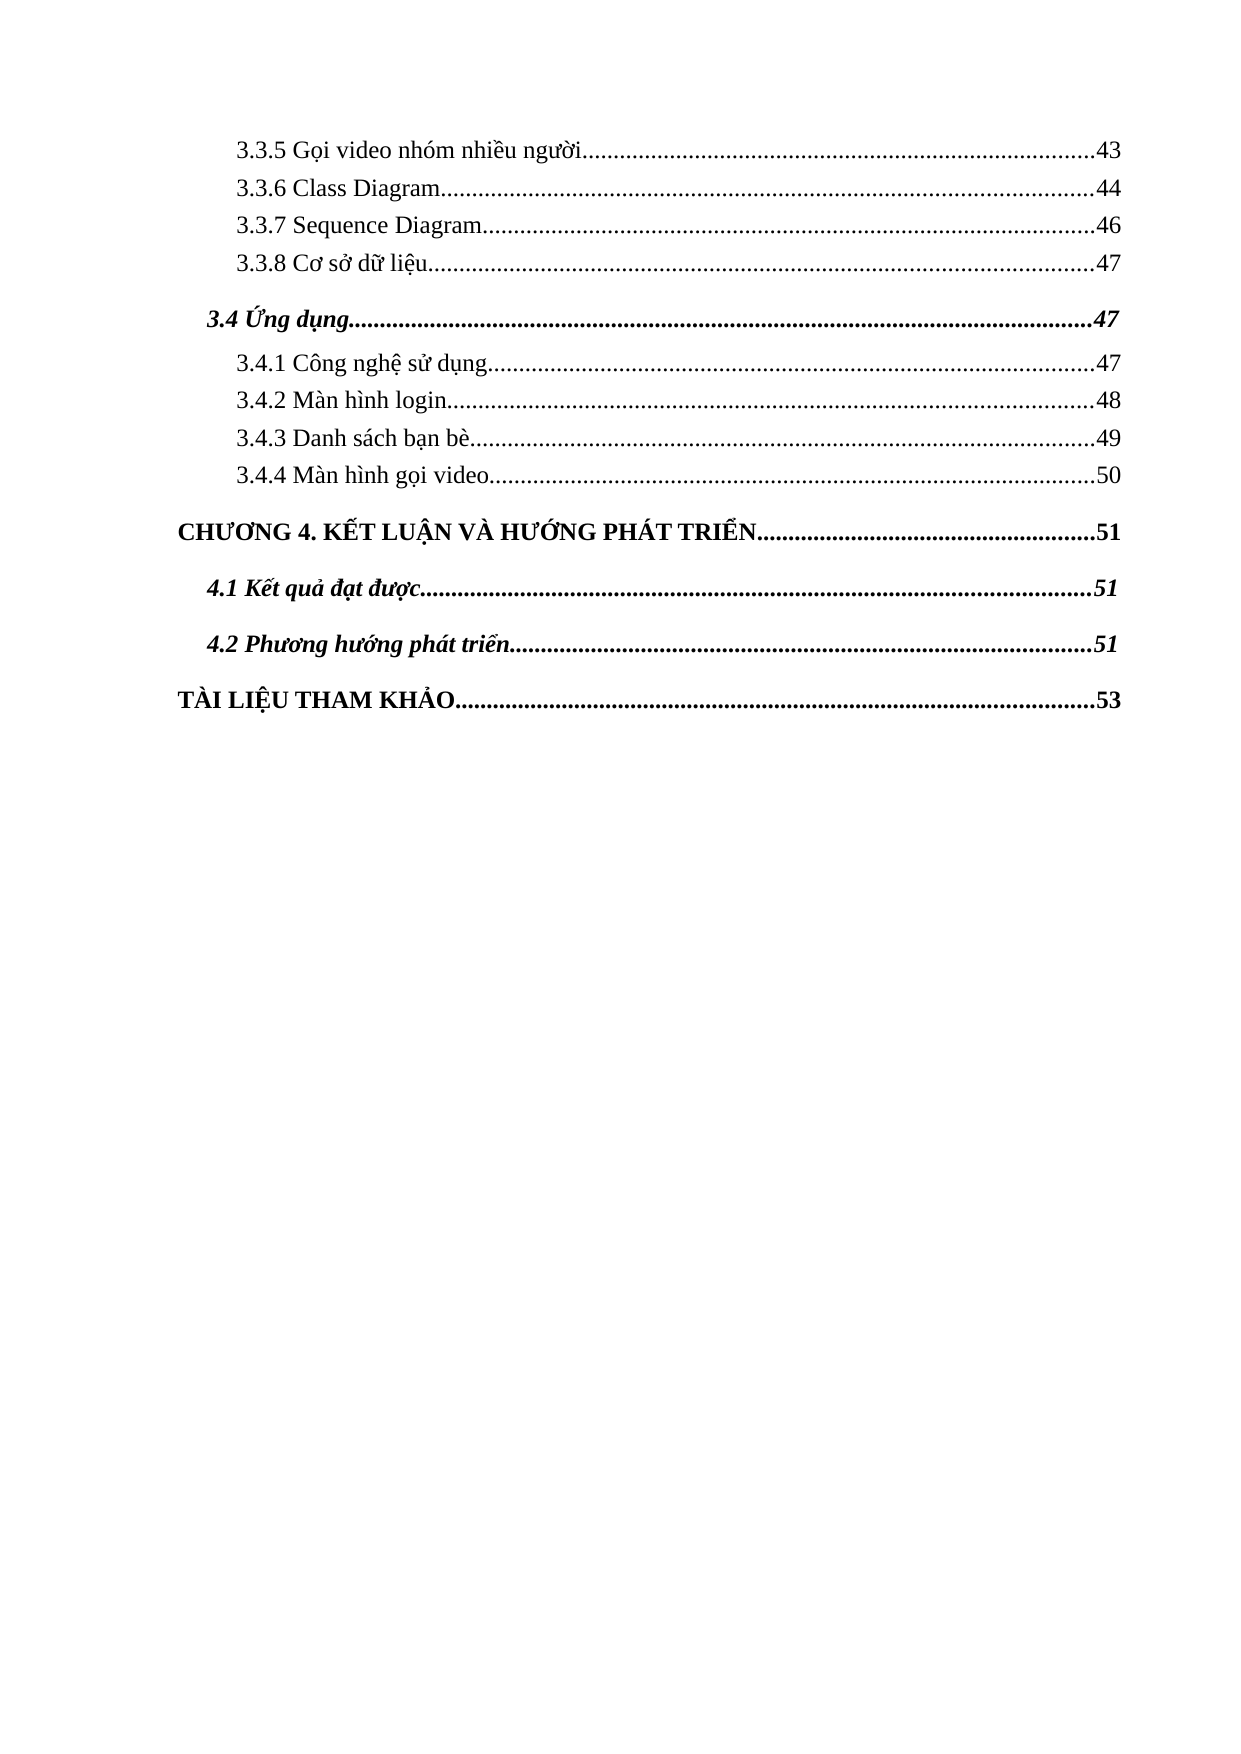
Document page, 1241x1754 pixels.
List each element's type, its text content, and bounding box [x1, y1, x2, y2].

text 3.3.5 Gọi video nhóm nhiều người 43 [236, 131, 1122, 168]
text 3.3.6 Class Diagram 44 [236, 168, 1122, 206]
text 3.4.2 Màn hình login 48 [236, 381, 1122, 418]
text 3.3.8 Cơ sở dữ liệu 47 [236, 243, 1122, 281]
text 3.3.7 Sequence Diagram 46 [236, 206, 1122, 243]
text TÀI LIỆU THAM KHẢO 53 [177, 681, 1122, 718]
text 4.1 Kết quả đạt được 51 [207, 568, 1122, 606]
text 3.4.3 Danh sách bạn bè 49 [236, 418, 1122, 456]
text 3.4.4 Màn hình gọi video 50 [236, 456, 1122, 493]
text 3.4 Ứng dụng 47 [207, 300, 1122, 337]
text CHƯƠNG 4. KẾT LUẬN VÀ HƯỚNG PHÁT TRIỂN 51 [177, 512, 1122, 550]
text 4.2 Phương hướng phát triển 51 [207, 625, 1122, 662]
text 3.4.1 Công nghệ sử dụng 47 [236, 343, 1122, 381]
